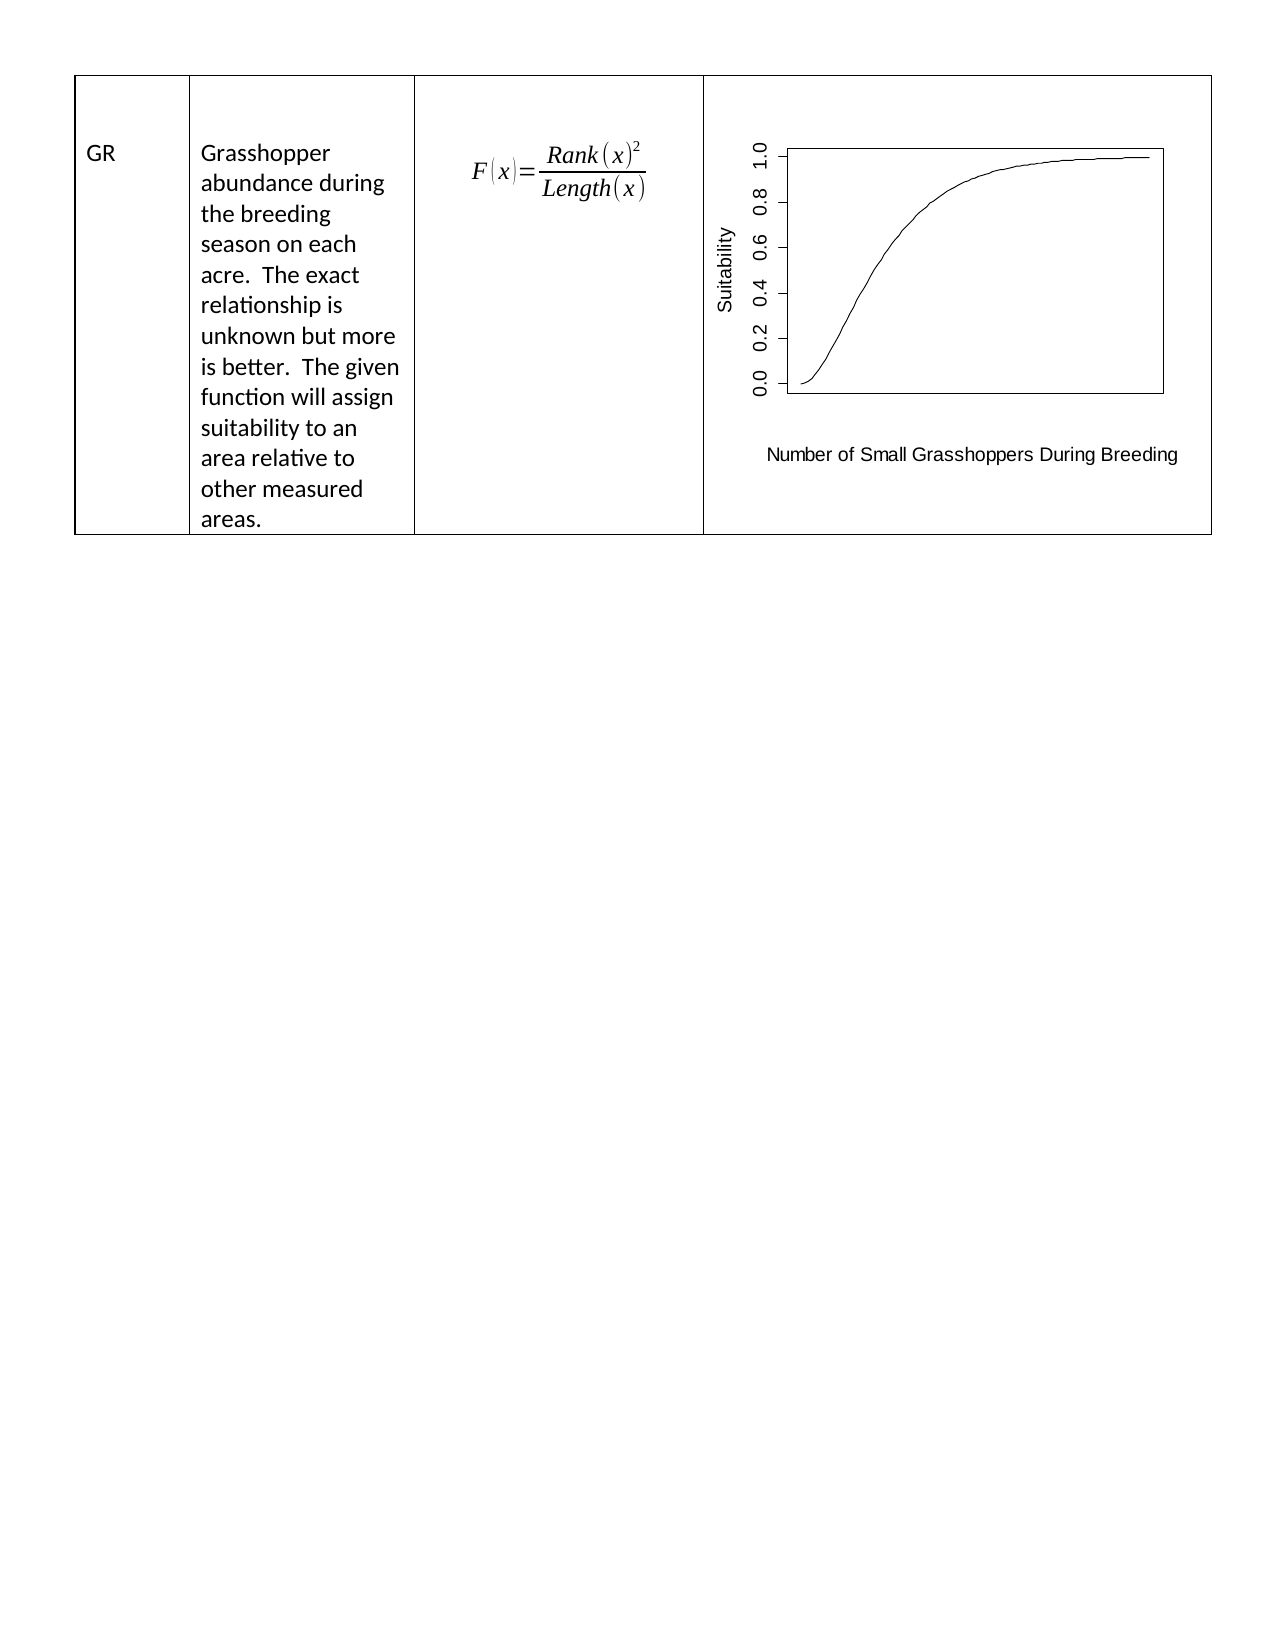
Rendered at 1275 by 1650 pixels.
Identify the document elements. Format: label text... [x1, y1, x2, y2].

table_cell [415, 76, 703, 534]
table_cell [704, 76, 1211, 534]
table_cell GR [76, 76, 189, 534]
table_cell Grasshopper abundance during the breeding season on each acre. The exact relationship is unknown but more is better. The given function will assign suitability to an area relative to other measured areas. [190, 76, 414, 534]
